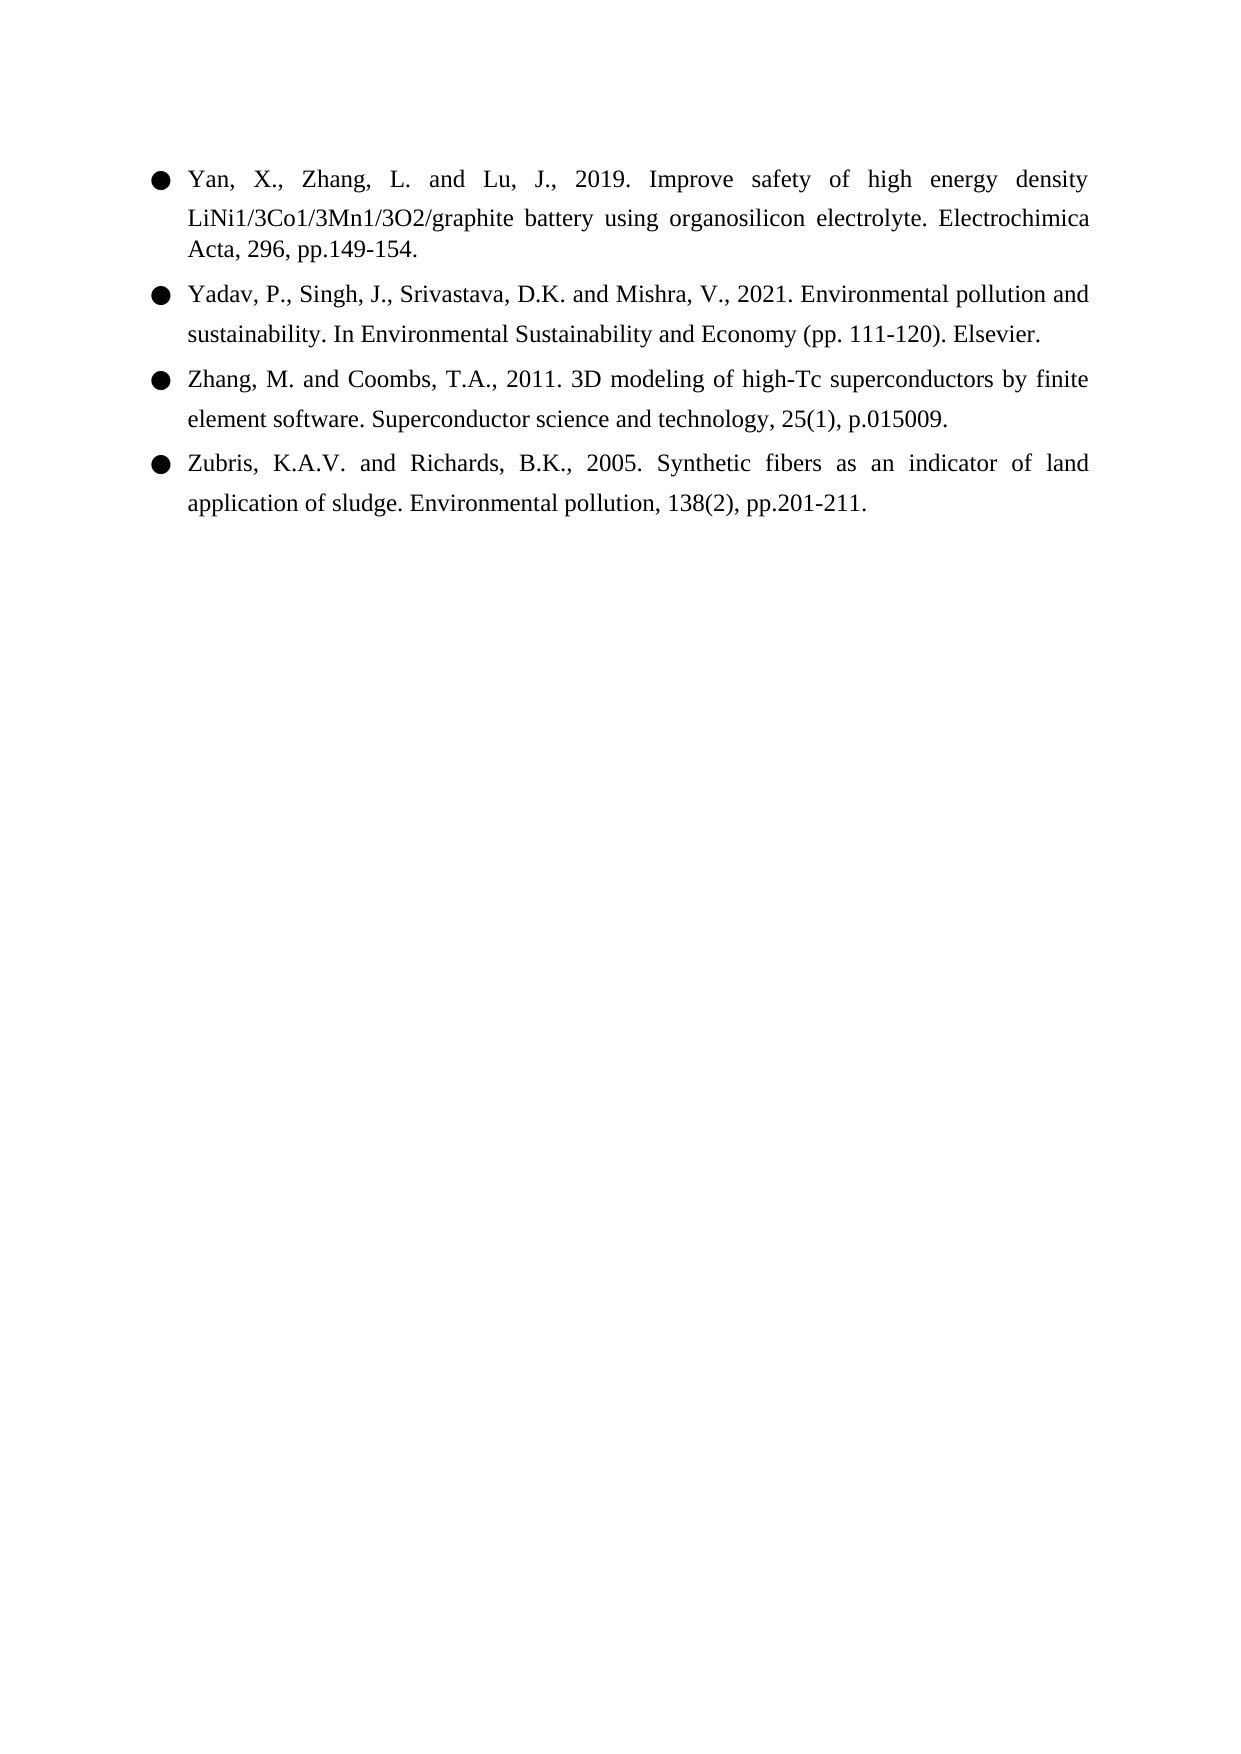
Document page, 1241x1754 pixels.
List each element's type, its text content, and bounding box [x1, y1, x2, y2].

list Zubris, K.A.V. and Richards, B.K., 2005. Synthetic fibers as an indicator of land application of sludge. Environmental pollution, 138(2), pp.201-211. [150, 435, 1090, 517]
list Yan, X., Zhang, L. and Lu, J., 2019. Improve safety of high energy density LiNi1/3Co1/3Mn1/3O2/graphite battery using organosilicon electrolyte. Electrochimica Acta, 296, pp.149-154. [150, 150, 1090, 263]
list Zhang, M. and Coombs, T.A., 2011. 3D modeling of high-Tc superconductors by finite element software. Superconductor science and technology, 25(1), p.015009. [150, 350, 1090, 432]
list Yadav, P., Singh, J., Srivastava, D.K. and Mishra, V., 2021. Environmental pollution and sustainability. In Environmental Sustainability and Economy (pp. 111-120). Elsevier. [150, 266, 1090, 348]
